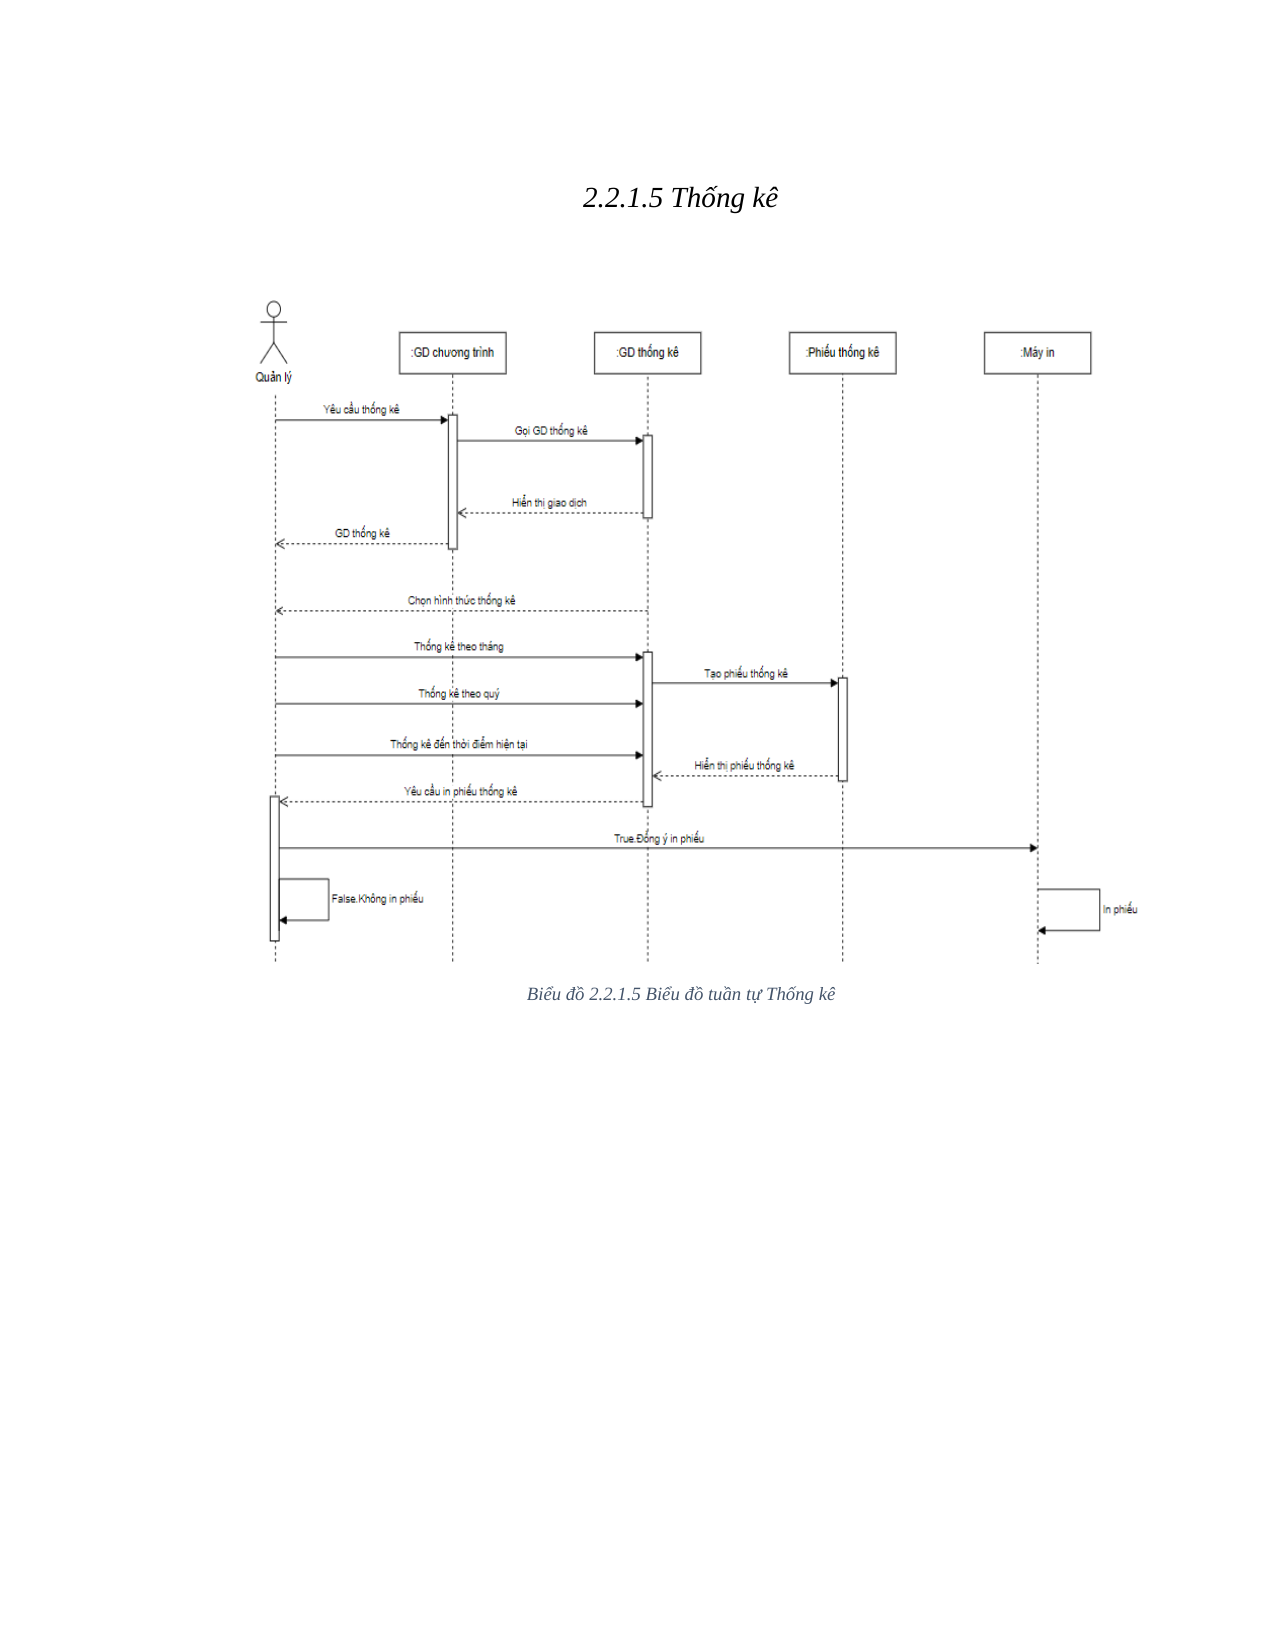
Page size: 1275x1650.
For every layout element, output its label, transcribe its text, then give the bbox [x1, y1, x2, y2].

text 2.2.1.5 Thống kê [207, 180, 1157, 214]
picture [207, 285, 1156, 964]
text Biểu đồ 2.2.1.5 Biểu đồ tuần tự Thống kê [207, 983, 1157, 1004]
